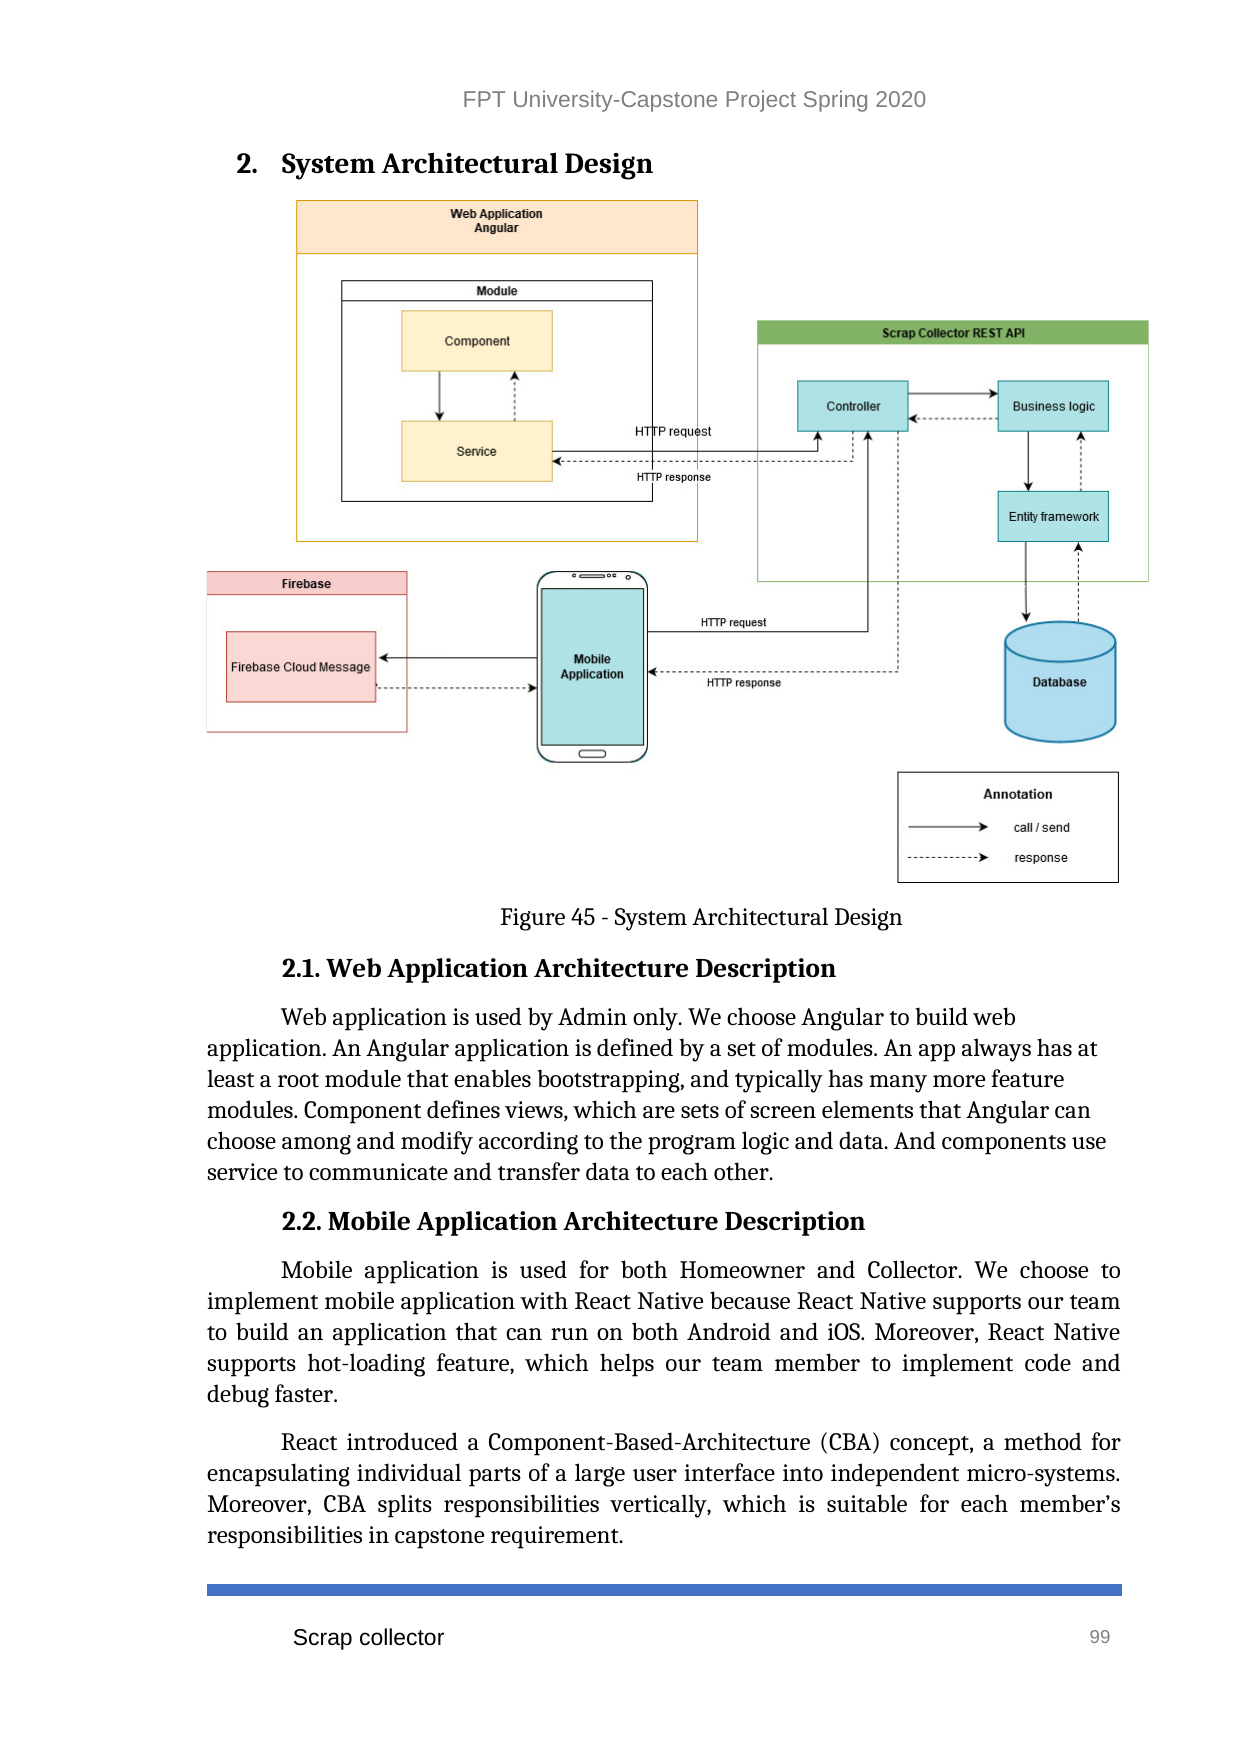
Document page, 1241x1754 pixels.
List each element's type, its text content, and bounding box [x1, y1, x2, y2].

subtitle 2.2. Mobile Application Architecture Description [282, 1206, 1122, 1237]
text Web application is used by Admin only. We choose Angular to build web application. An Angular application is defined by a set of modules. An app always has at least a root module that enables bootstrapping, and typically has many more feature modules. Component defines views, which are sets of screen elements that Angular can choose among and modify according to the program logic and data. And components use service to communicate and transfer data to each other. [207, 1003, 1122, 1187]
text Mobile application is used for both Homeowner and Collector. We choose to implement mobile application with React Native because React Native supports our team to build an application that can run on both Android and iOS. Moreover, React Native supports hot-loading feature, which helps our team member to implement code and debug faster. [207, 1256, 1122, 1409]
text React introduced a Component-Based-Architecture (CBA) concept, a method for encapsulating individual parts of a large user interface into independent micro-systems. Moreover, CBA splits responsibilities vertically, which is suitable for each member’s responsibilities in capstone requirement. [207, 1428, 1122, 1550]
picture [206, 200, 1149, 883]
subtitle System Architectural Design [236, 148, 1122, 181]
subtitle 2.1. Web Application Architecture Description [282, 953, 1122, 984]
